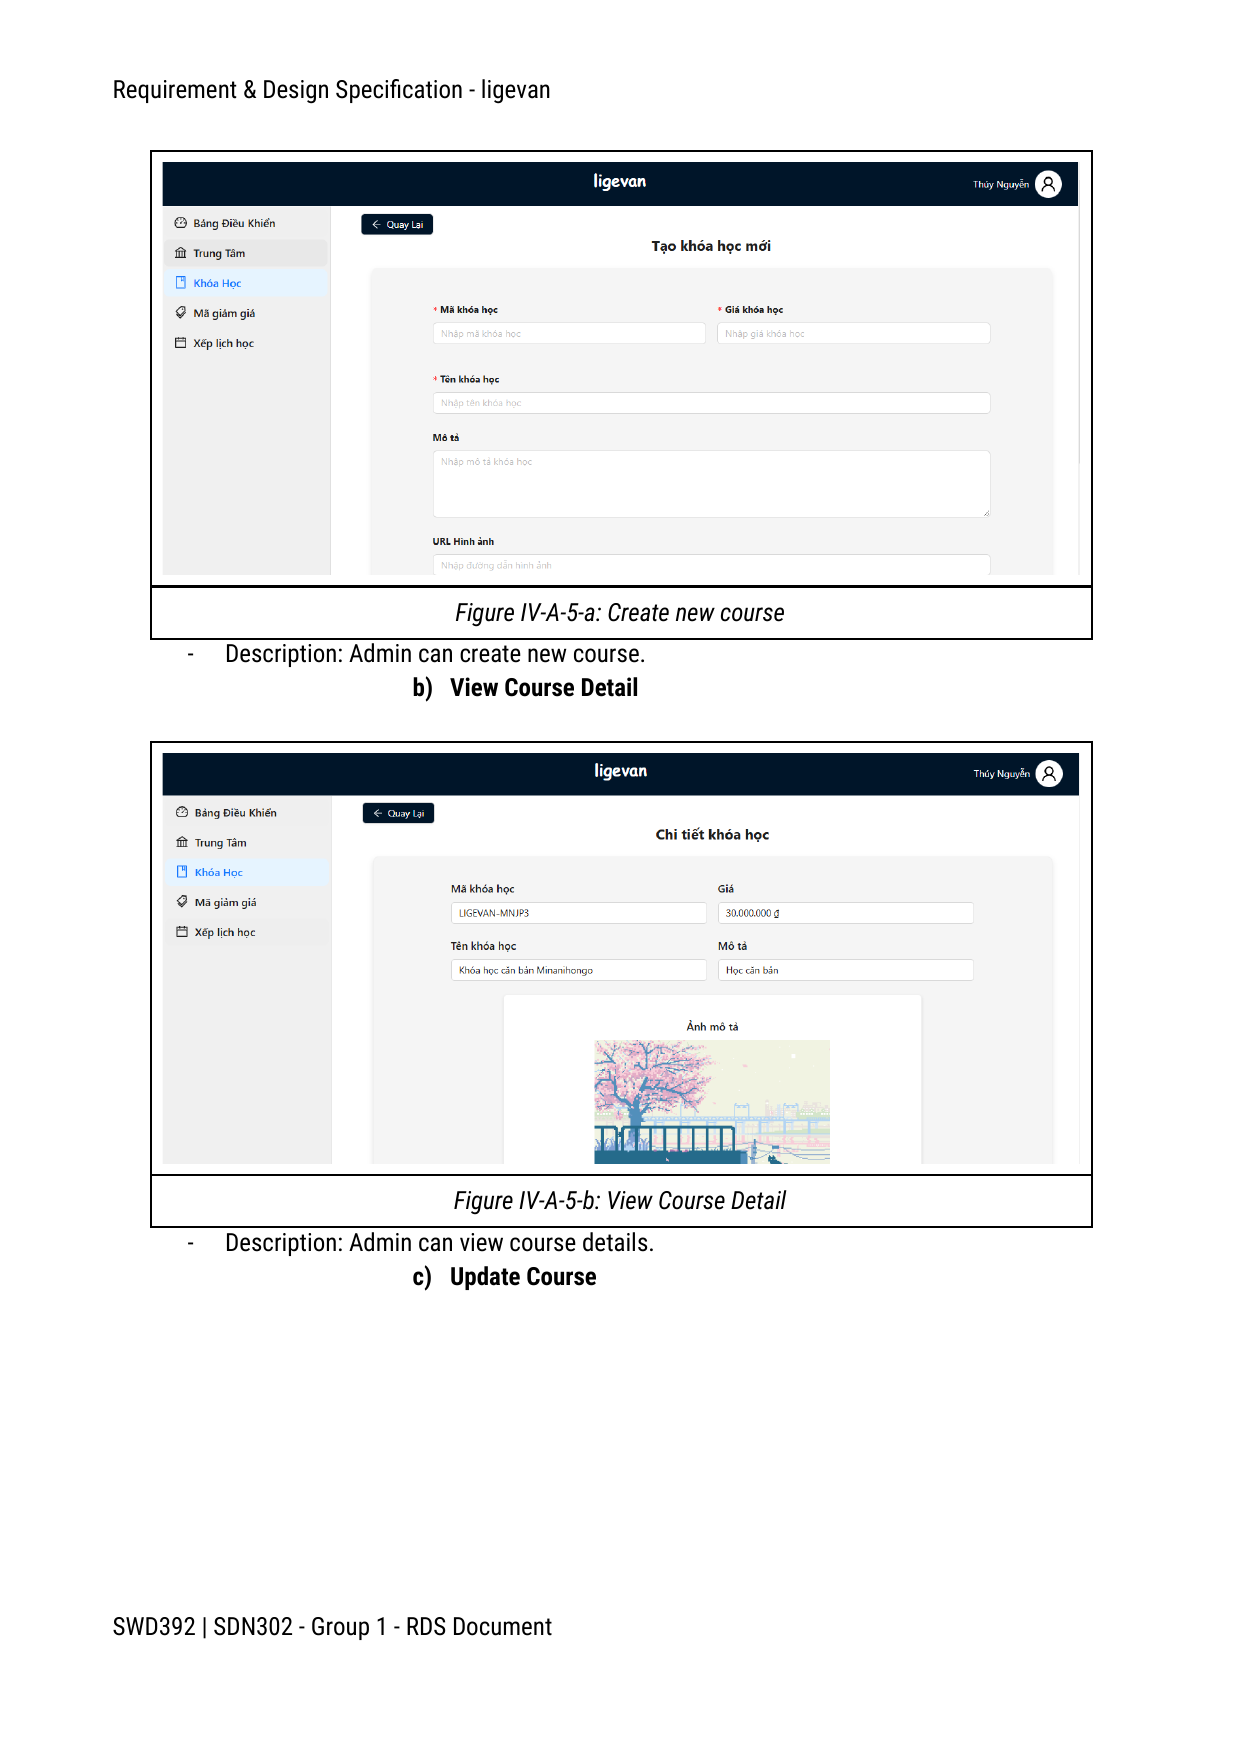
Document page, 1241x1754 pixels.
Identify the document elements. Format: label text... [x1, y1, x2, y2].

list Description: Admin can create new course. [187, 640, 1090, 669]
table_cell Figure IV-A-5-b: View Course Detail [152, 1176, 1091, 1226]
subtitle View Course Detail [412, 673, 1090, 703]
table_cell Figure IV-A-5-a: Create new course [152, 588, 1091, 638]
picture [162, 162, 1080, 575]
picture [162, 753, 1080, 1164]
subtitle Update Course [412, 1262, 1090, 1291]
list Description: Admin can view course details. [187, 1228, 1090, 1257]
table_header [152, 152, 1091, 585]
table_header [152, 743, 1091, 1174]
